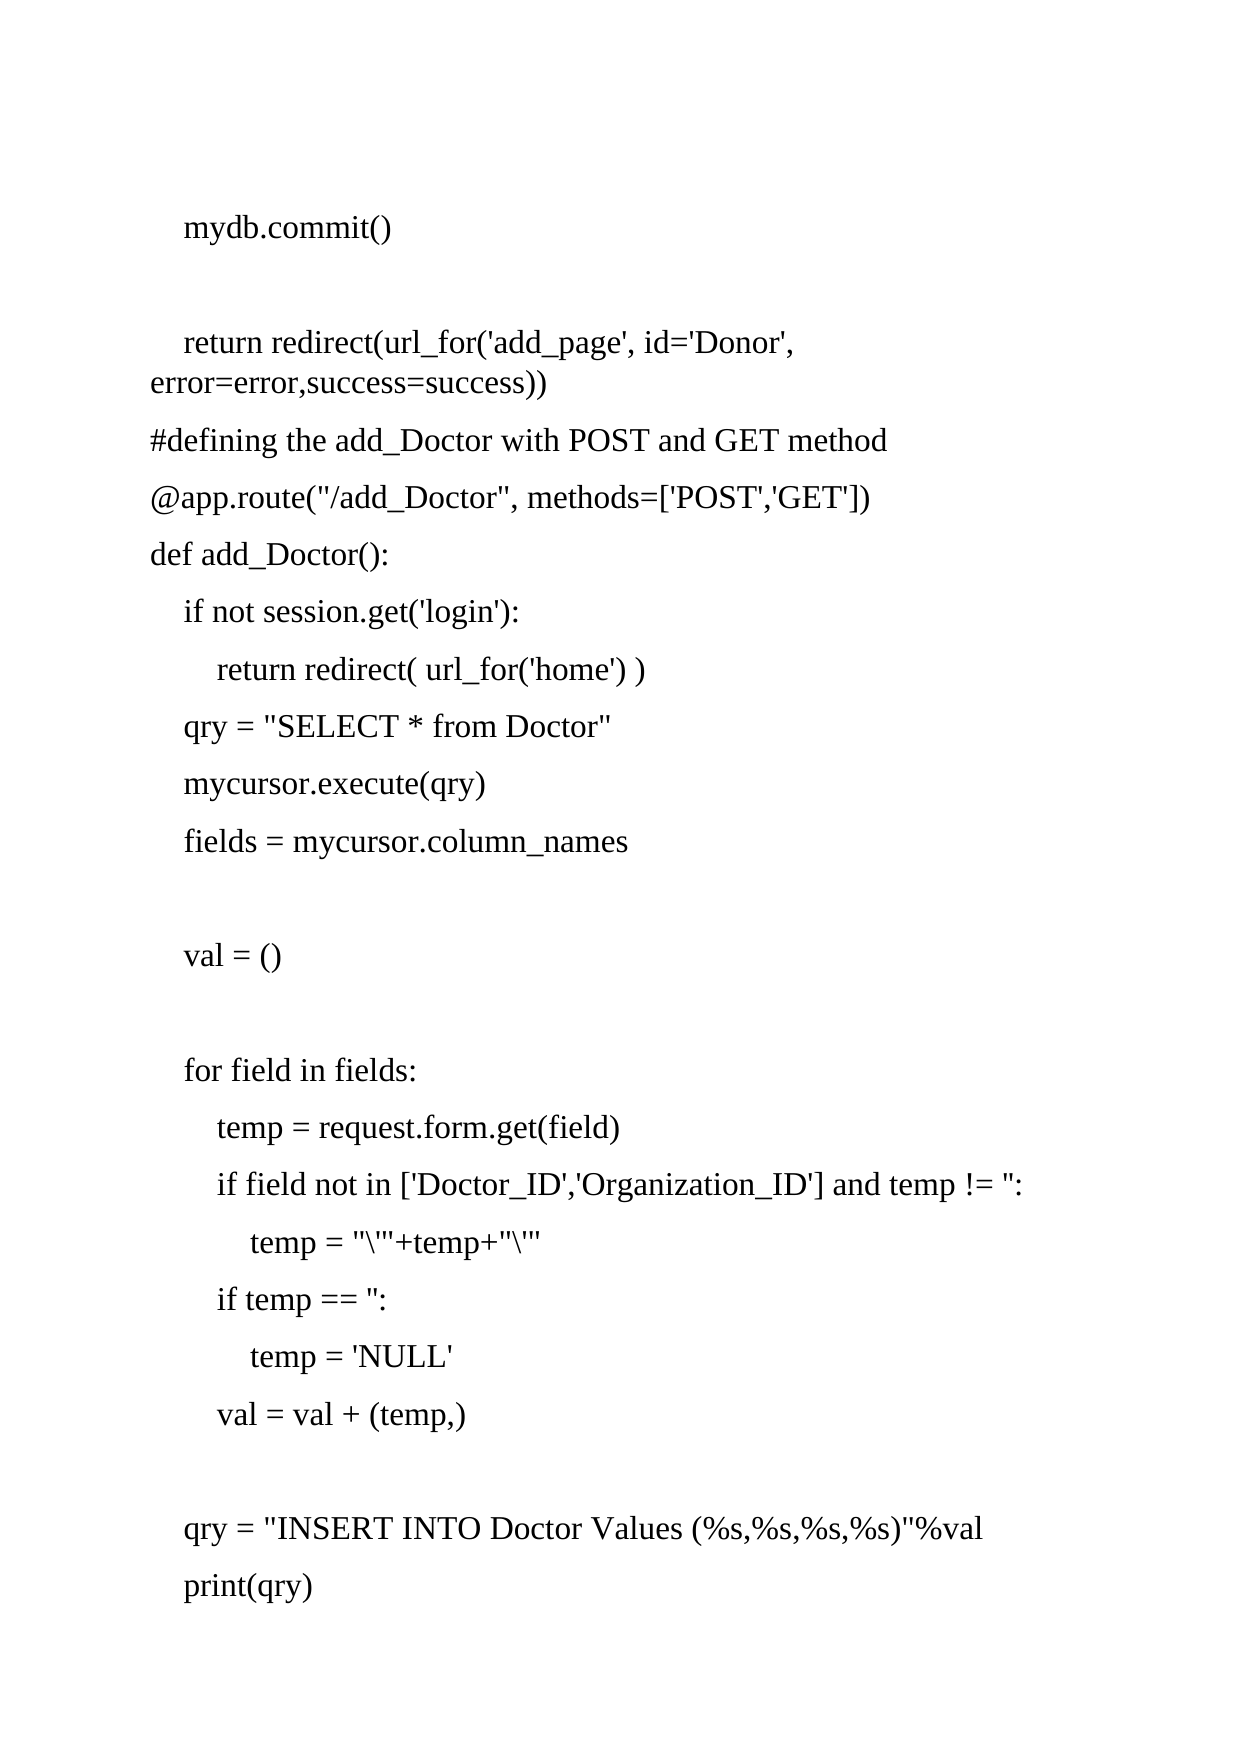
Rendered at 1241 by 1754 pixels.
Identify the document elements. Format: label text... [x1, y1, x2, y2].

text val = () [150, 935, 1090, 974]
text qry = "INSERT INTO Doctor Values (%s,%s,%s,%s)"%val [150, 1508, 1090, 1547]
text def add_Doctor(): [150, 534, 1090, 573]
text @app.route("/add_Doctor", methods=['POST','GET']) [150, 477, 1090, 515]
text print(qry) [150, 1566, 1090, 1604]
text fields = mycursor.column_names [150, 821, 1090, 859]
text temp = "\'"+temp+"\'" [150, 1222, 1090, 1260]
text if not session.get('login'): [150, 592, 1090, 630]
text return redirect( url_for('home') ) [150, 649, 1090, 687]
text val = val + (temp,) [150, 1394, 1090, 1432]
text if temp == '': [150, 1279, 1090, 1317]
text mycursor.execute(qry) [150, 763, 1090, 802]
text for field in fields: [150, 1050, 1090, 1088]
text return redirect(url_for('add_page', id='Donor', error=error,success=success)) [150, 322, 1090, 401]
text temp = request.form.get(field) [150, 1107, 1090, 1146]
text qry = "SELECT * from Doctor" [150, 706, 1090, 744]
text mydb.commit() [150, 207, 1090, 246]
text if field not in ['Doctor_ID','Organization_ID'] and temp != '': [150, 1164, 1090, 1203]
text #defining the add_Doctor with POST and GET method [150, 420, 1090, 458]
text temp = 'NULL' [150, 1336, 1090, 1375]
